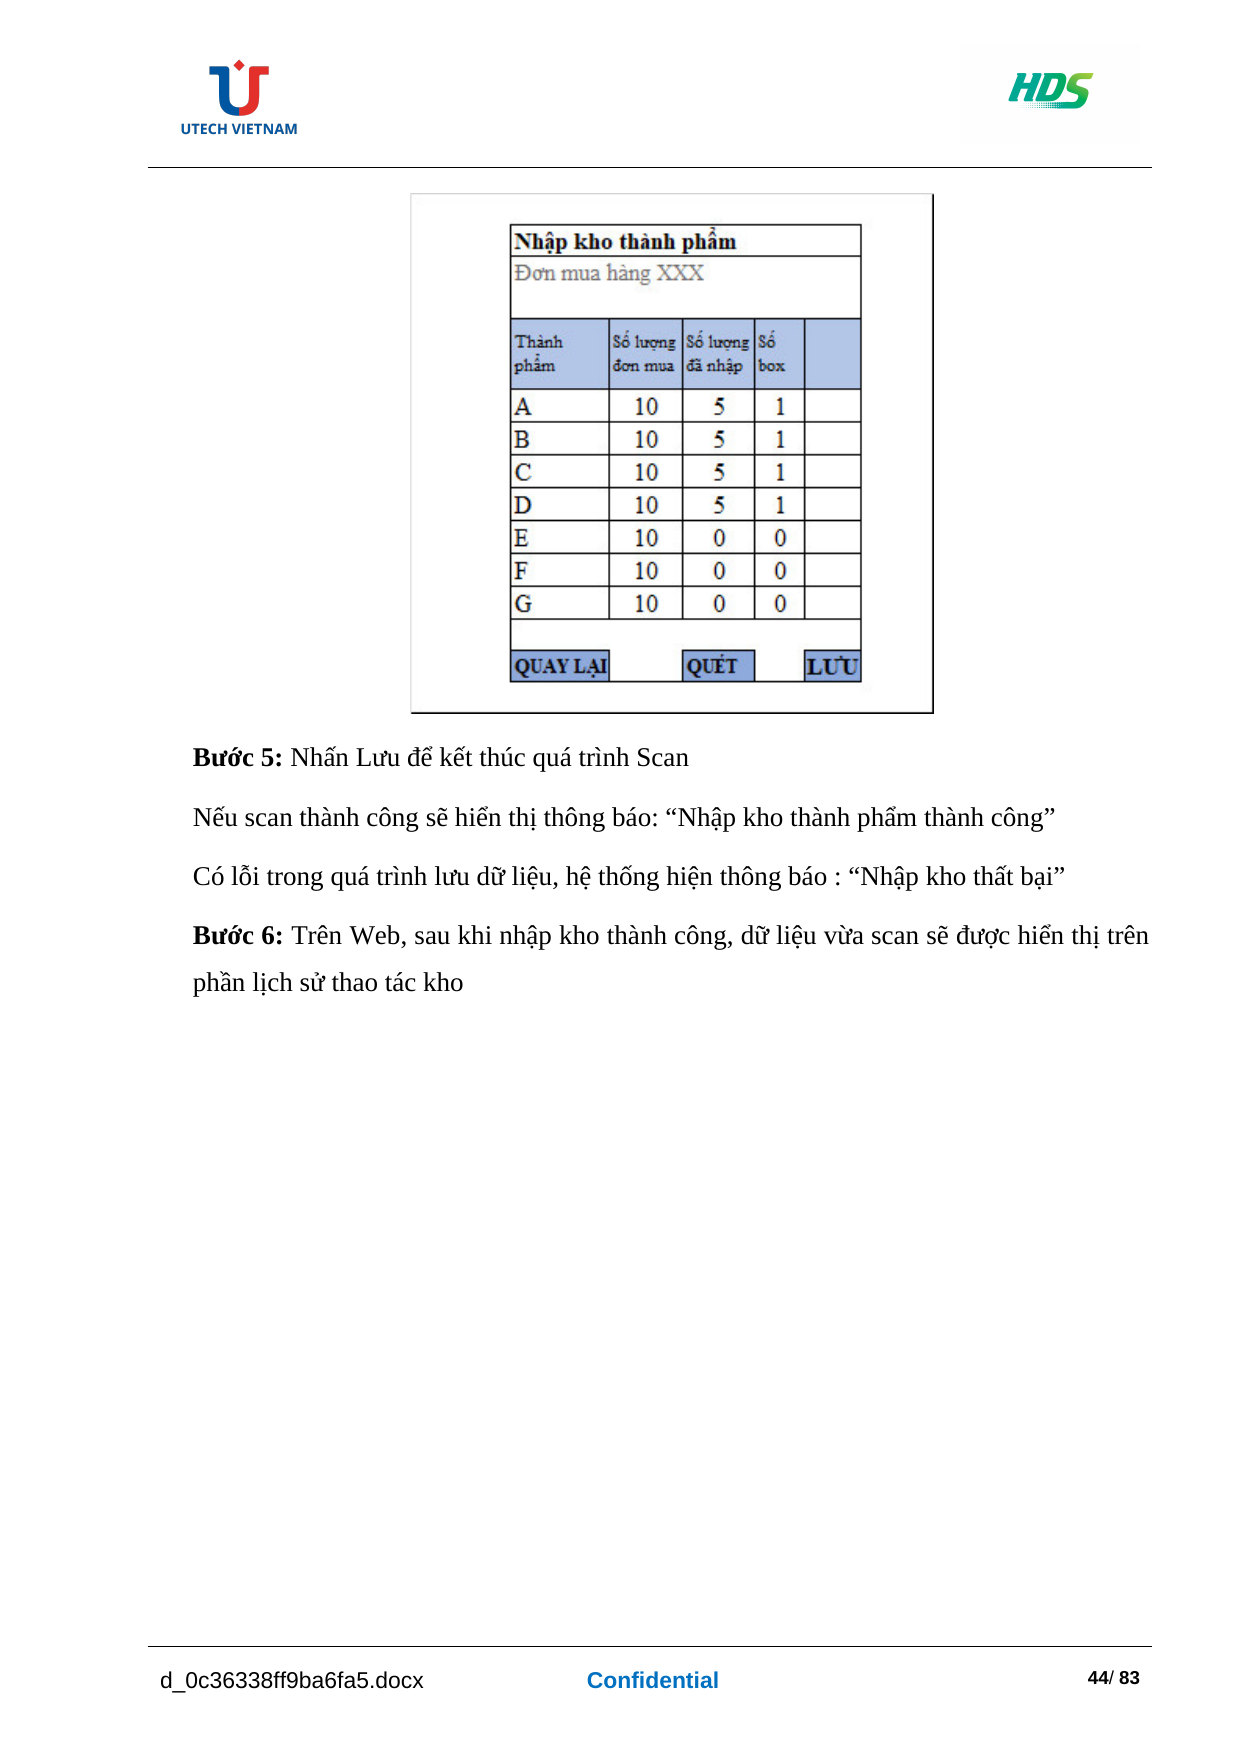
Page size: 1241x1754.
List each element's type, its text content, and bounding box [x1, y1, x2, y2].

text Bước 5: Nhấn Lưu để kết thúc quá trình Scan [193, 741, 1152, 773]
text Có lỗi trong quá trình lưu dữ liệu, hệ thống hiện thông báo : “Nhập kho thất bại” [193, 860, 1152, 891]
picture [410, 193, 934, 714]
text Nếu scan thành công sẽ hiển thị thông báo: “Nhập kho thành phẩm thành công” [193, 801, 1152, 832]
picture [175, 47, 301, 142]
text Bước 6: Trên Web, sau khi nhập kho thành công, dữ liệu vừa scan sẽ được hiển thị trên phần lịch sử thao tác kho [193, 919, 1152, 997]
picture [960, 44, 1141, 144]
